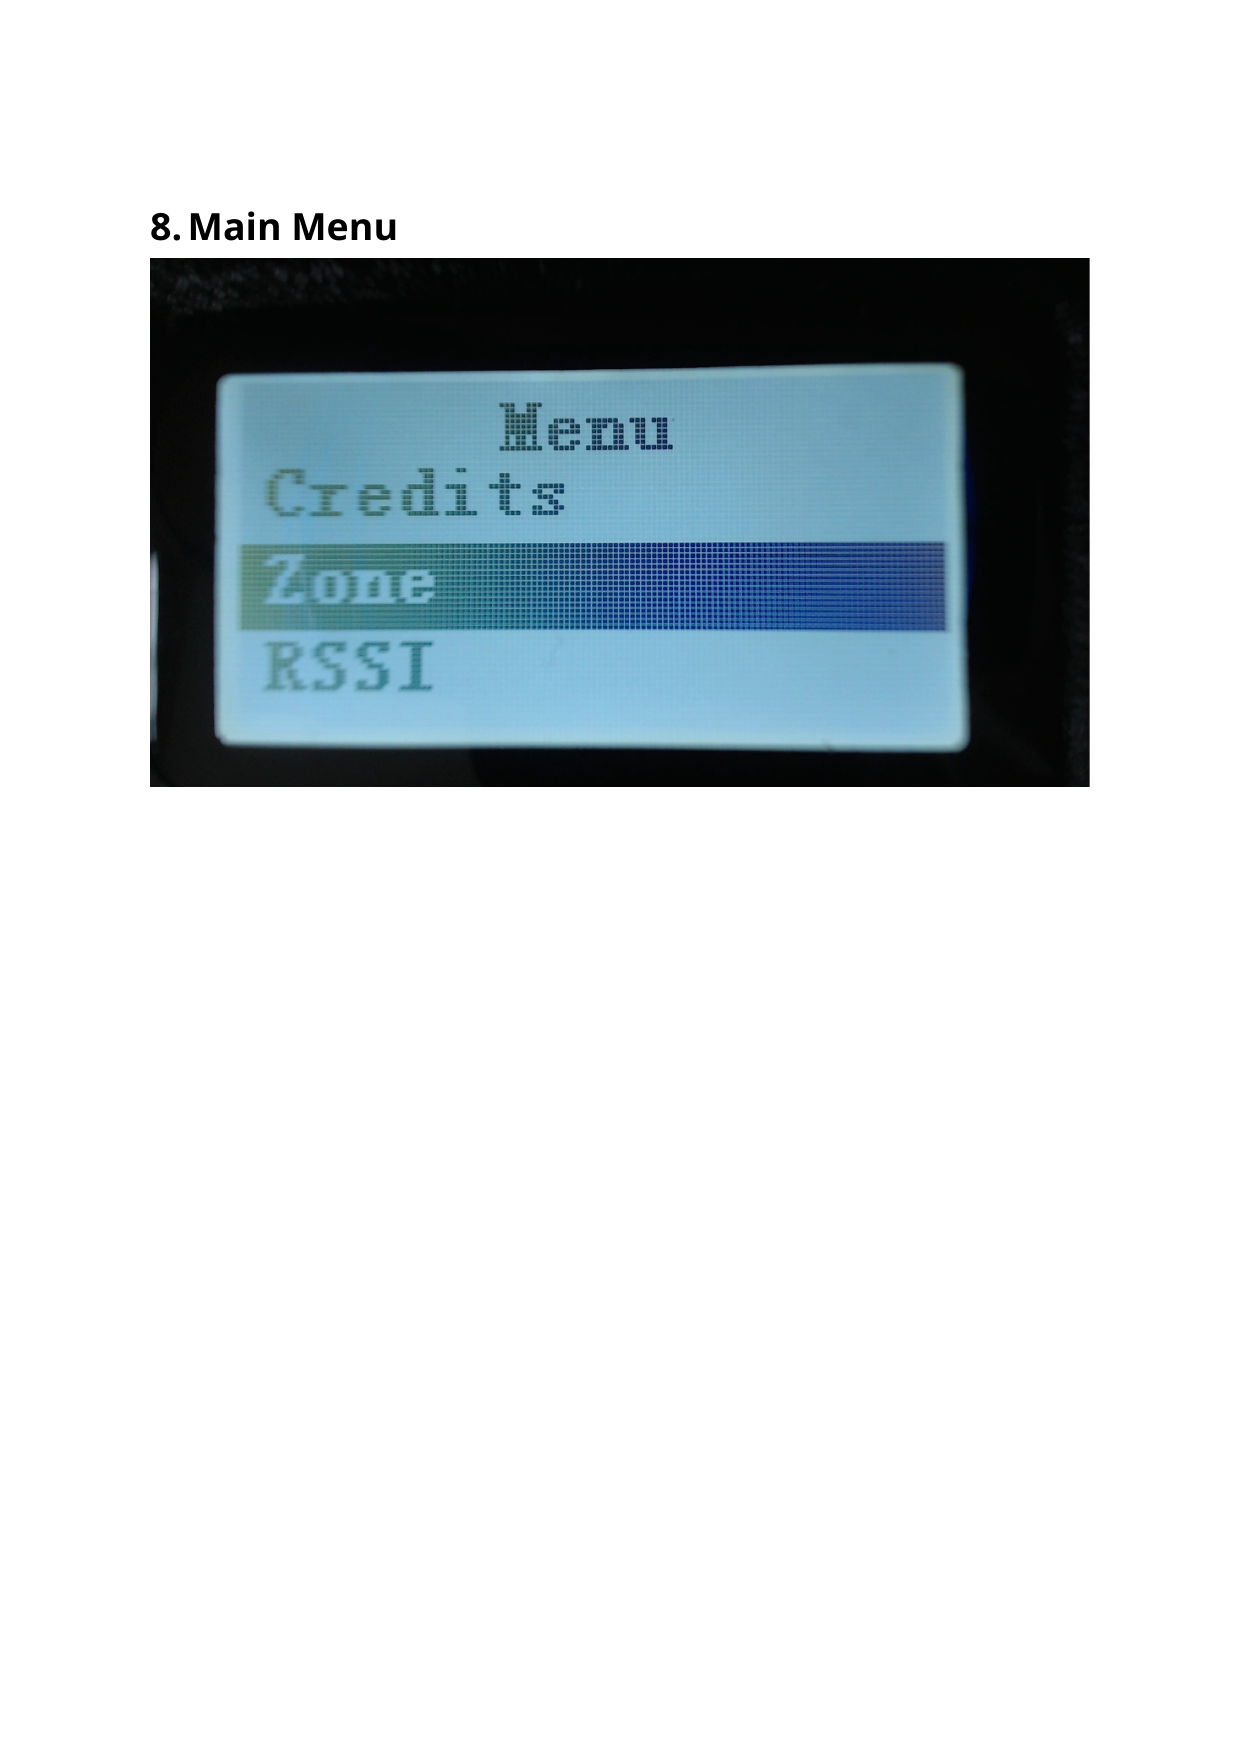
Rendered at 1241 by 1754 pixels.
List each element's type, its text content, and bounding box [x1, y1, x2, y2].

subtitle Main Menu [150, 200, 1090, 251]
picture [150, 258, 1090, 787]
